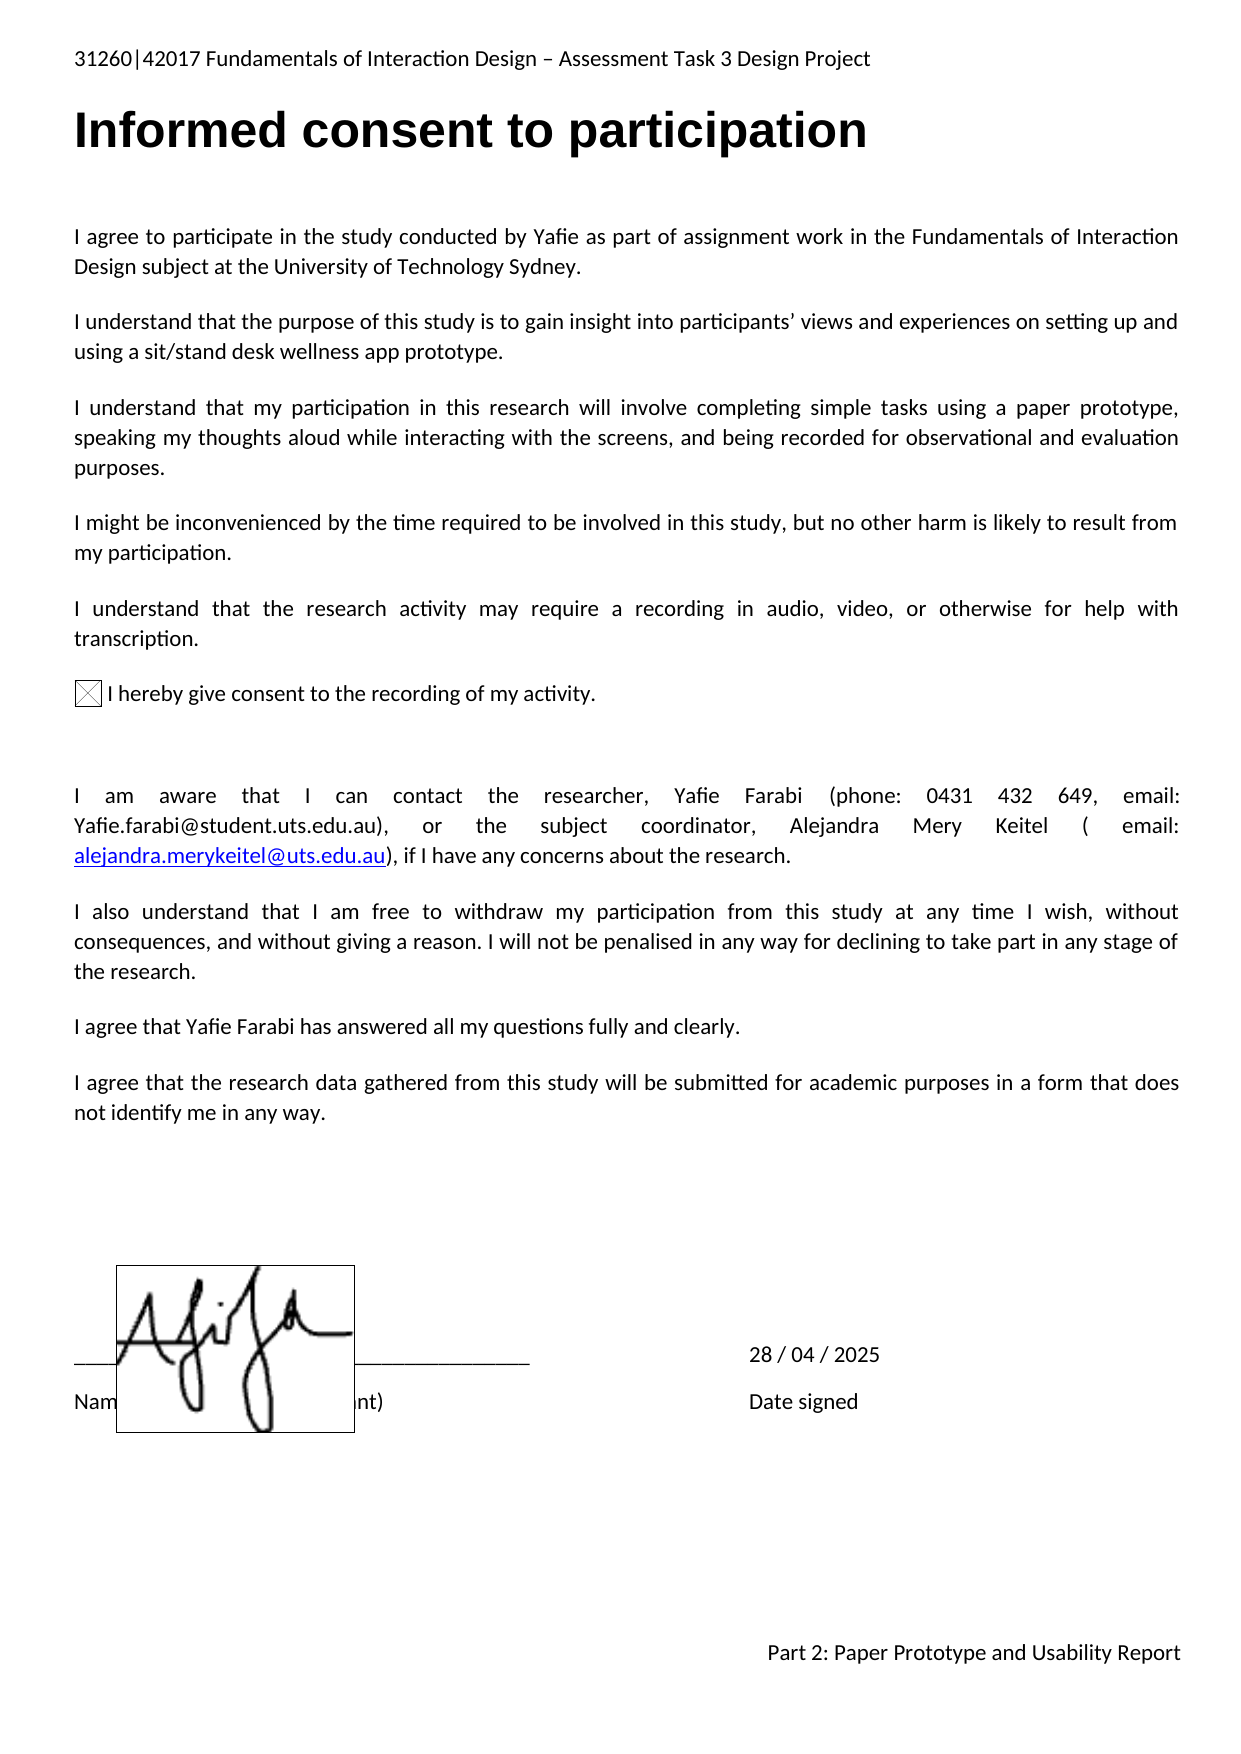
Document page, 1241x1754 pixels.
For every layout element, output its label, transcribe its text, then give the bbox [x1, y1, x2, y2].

subtitle Informed consent to participation [74, 100, 1181, 158]
text Name and Signature (participant) Date signed [355, 1387, 1181, 1415]
text I hereby give consent to the recording of my activity. [74, 679, 1181, 707]
text I am aware that I can contact the researcher, Yafie Farabi (phone: 0431 432 649, email: Yafie.farabi@student.uts.edu.au), or the subject coordinator, Alejandra Mery Keitel ( email: alejandra.merykeitel@uts.edu.au), if I have any concerns about the research. [74, 781, 1181, 869]
text ________________________________________ 28 / 04 / 2025 [355, 1341, 1181, 1368]
text I agree that Yafie Farabi has answered all my questions fully and clearly. [74, 1012, 1181, 1040]
text I also understand that I am free to withdraw my participation from this study at any time I wish, without consequences, and without giving a reason. I will not be penalised in any way for declining to take part in any stage of the research. [74, 897, 1181, 985]
text I understand that the purpose of this study is to gain insight into participants’ views and experiences on setting up and using a sit/stand desk wellness app prototype. [74, 307, 1181, 365]
text I agree that the research data gathered from this study will be submitted for academic purposes in a form that does not identify me in any way. [74, 1068, 1181, 1126]
text I understand that the research activity may require a recording in audio, video, or otherwise for help with transcription. [74, 594, 1181, 652]
picture [117, 1266, 354, 1432]
text I might be inconvenienced by the time required to be involved in this study, but no other harm is likely to result from my participation. [74, 508, 1181, 566]
text I understand that my participation in this research will involve completing simple tasks using a paper prototype, speaking my thoughts aloud while interacting with the screens, and being recorded for observational and evaluation purposes. [74, 393, 1181, 481]
text I agree to participate in the study conducted by Yafie as part of assignment work in the Fundamentals of Interaction Design subject at the University of Technology Sydney. [74, 222, 1181, 280]
